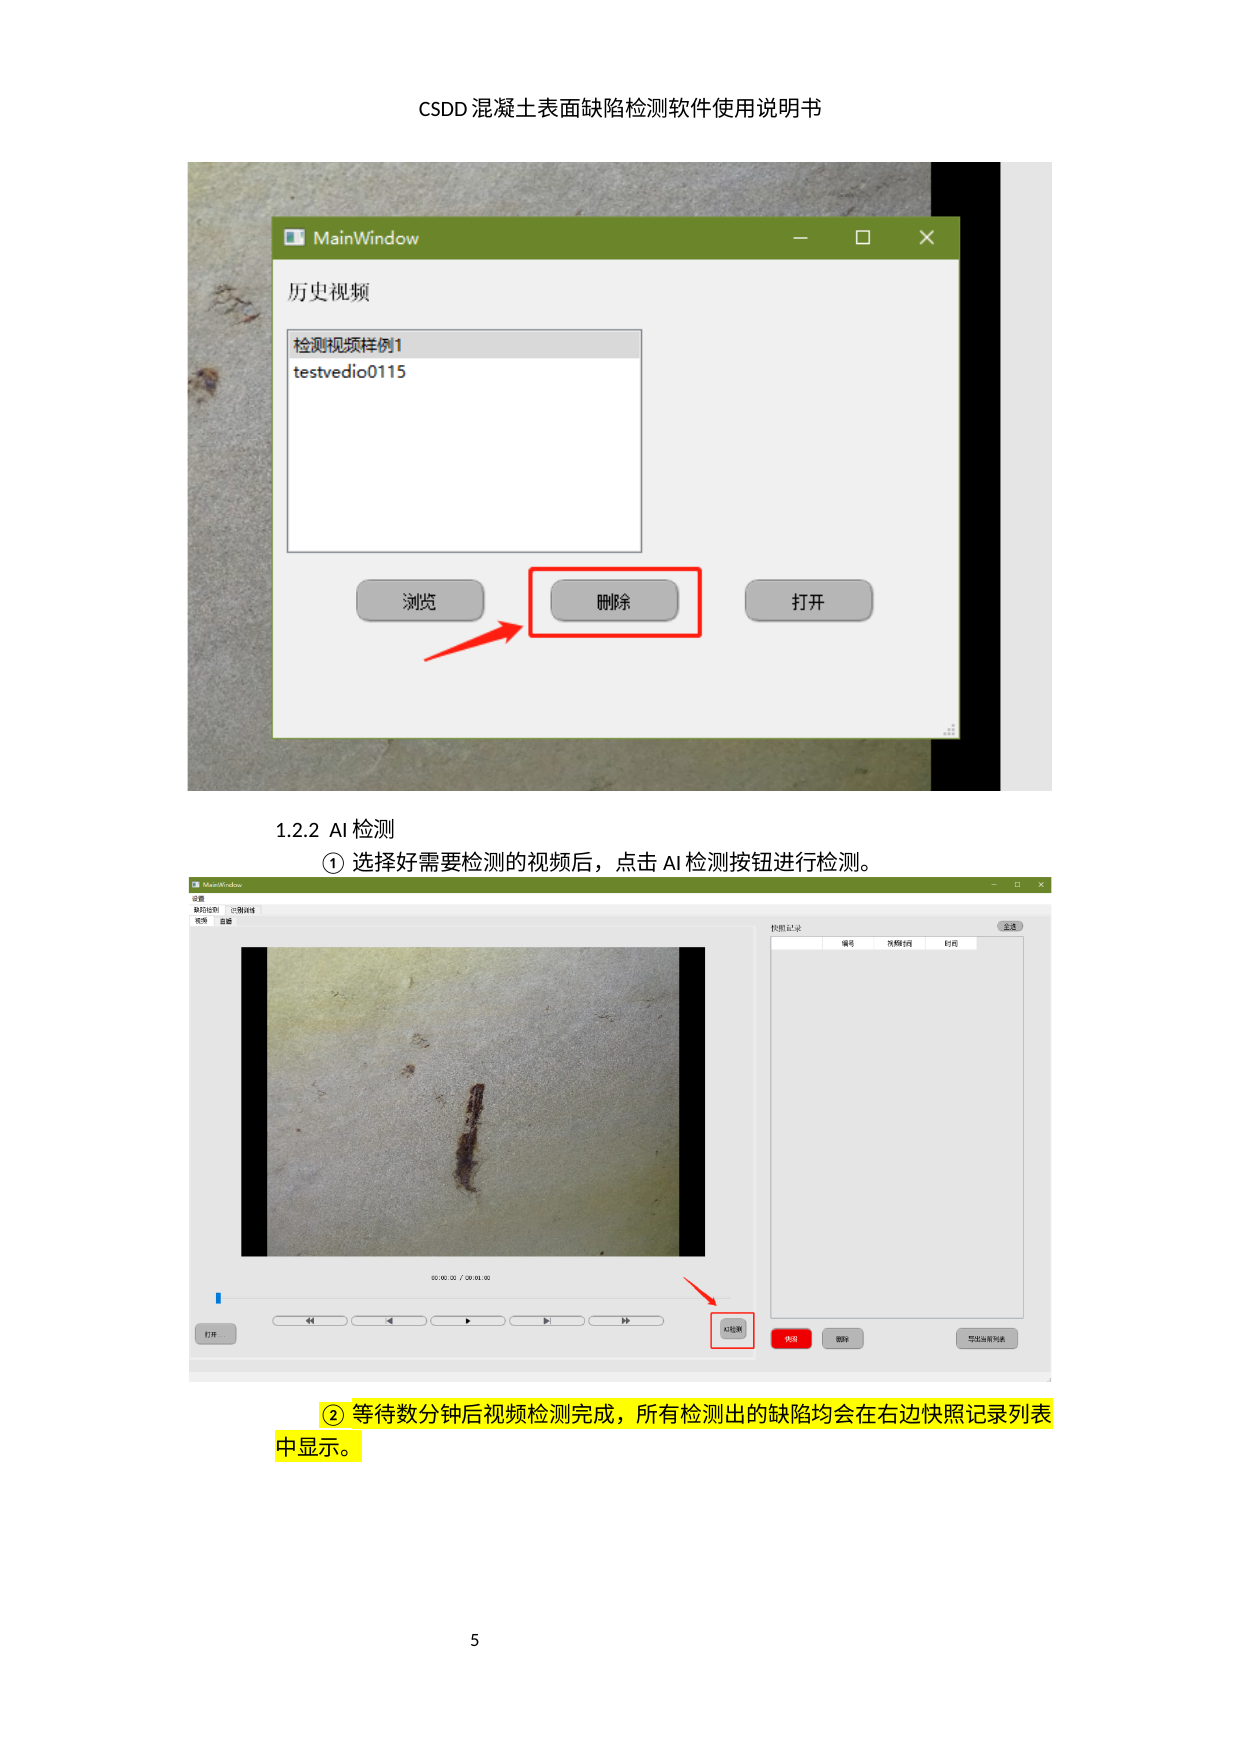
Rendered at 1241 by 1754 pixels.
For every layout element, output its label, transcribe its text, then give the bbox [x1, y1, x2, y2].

picture [188, 877, 1052, 1382]
picture [187, 162, 1052, 791]
list ②等待数分钟后视频检测完成，所有检测出的缺陷均会在右边快照记录列表中显示。 [275, 1397, 1053, 1462]
list ①选择好需要检测的视频后，点击AI检测按钮进行检测。 [275, 844, 1053, 877]
list 1.2.2 AI检测 [231, 812, 1053, 844]
